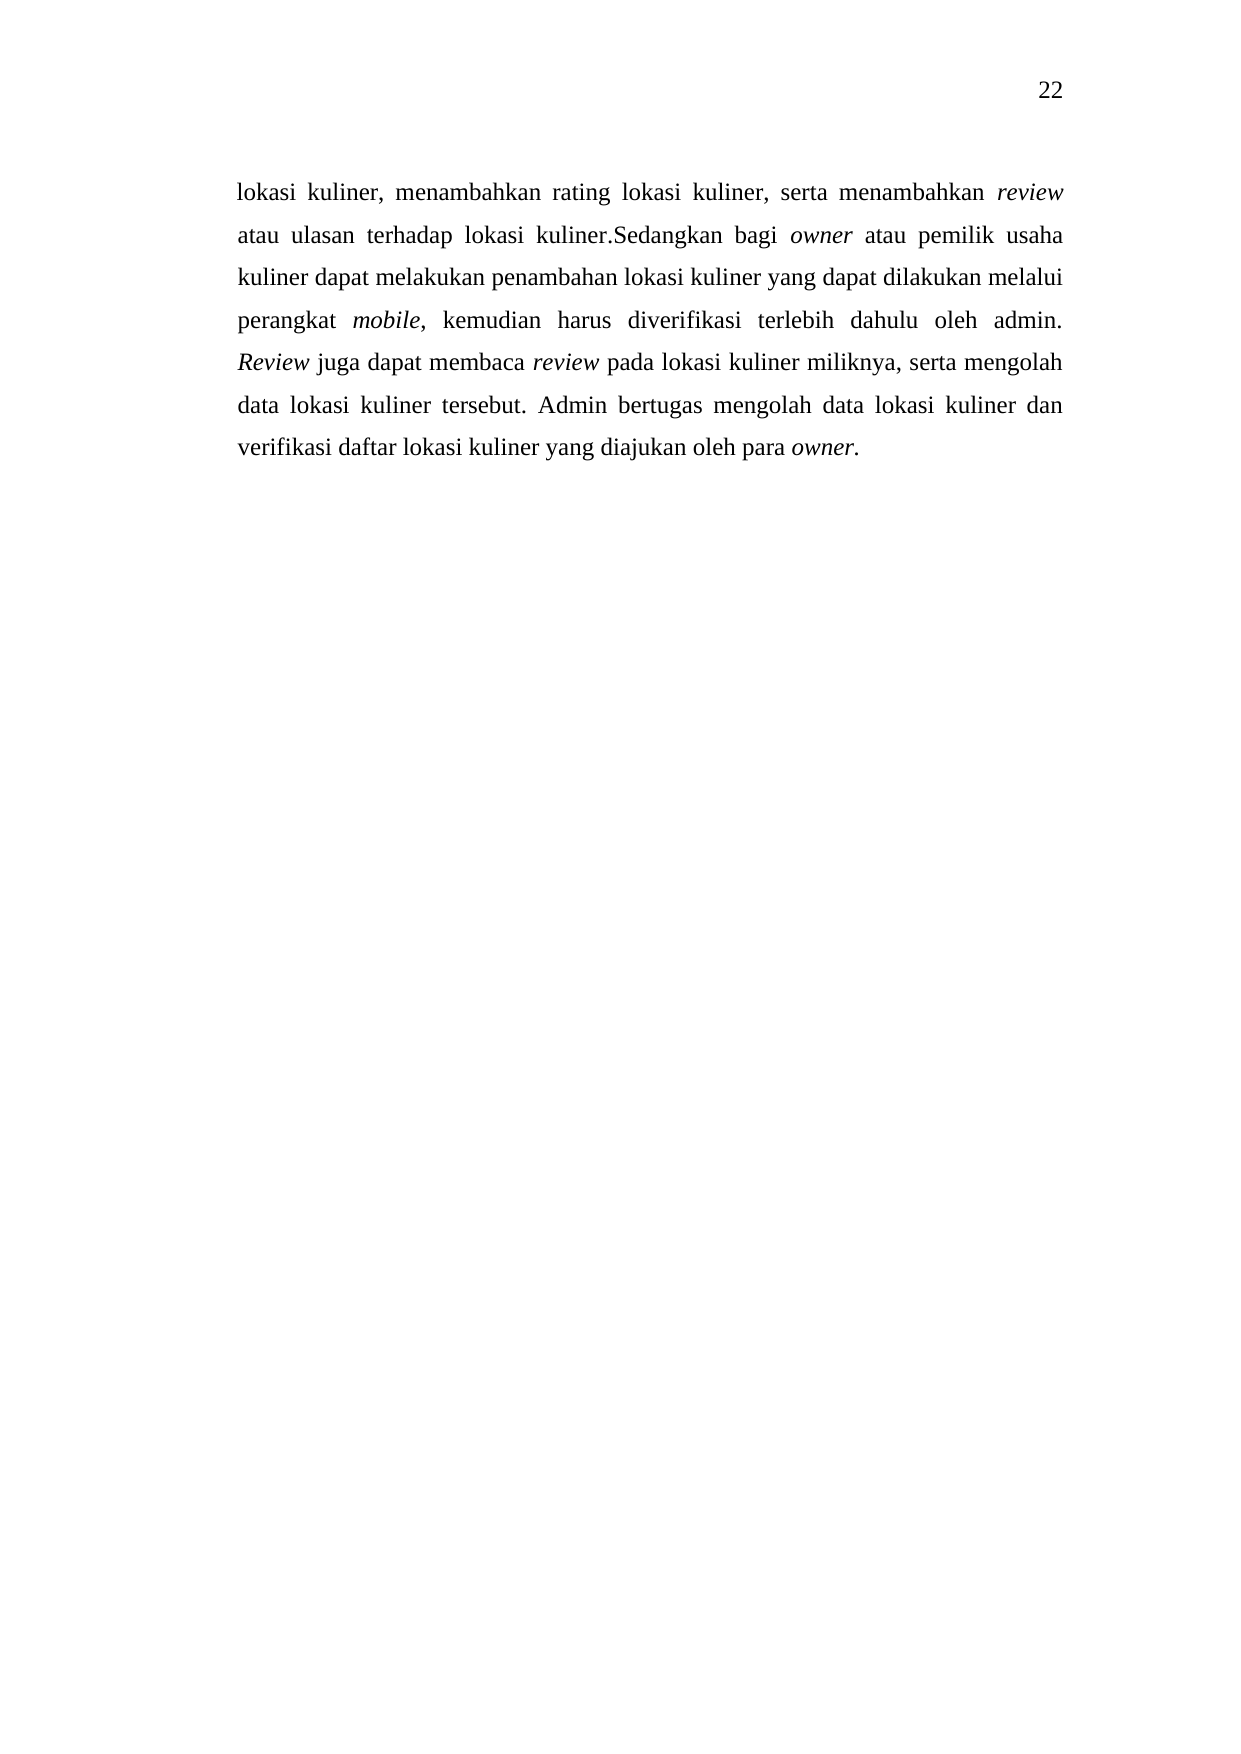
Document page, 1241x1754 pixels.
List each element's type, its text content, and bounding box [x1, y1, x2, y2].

text lokasi kuliner, menambahkan rating lokasi kuliner, serta menambahkan review atau ulasan terhadap lokasi kuliner.Sedangkan bagi owner atau pemilik usaha kuliner dapat melakukan penambahan lokasi kuliner yang dapat dilakukan melalui perangkat mobile, kemudian harus diverifikasi terlebih dahulu oleh admin. Review juga dapat membaca review pada lokasi kuliner miliknya, serta mengolah data lokasi kuliner tersebut. Admin bertugas mengolah data lokasi kuliner dan verifikasi daftar lokasi kuliner yang diajukan oleh para owner. [236, 177, 1063, 461]
